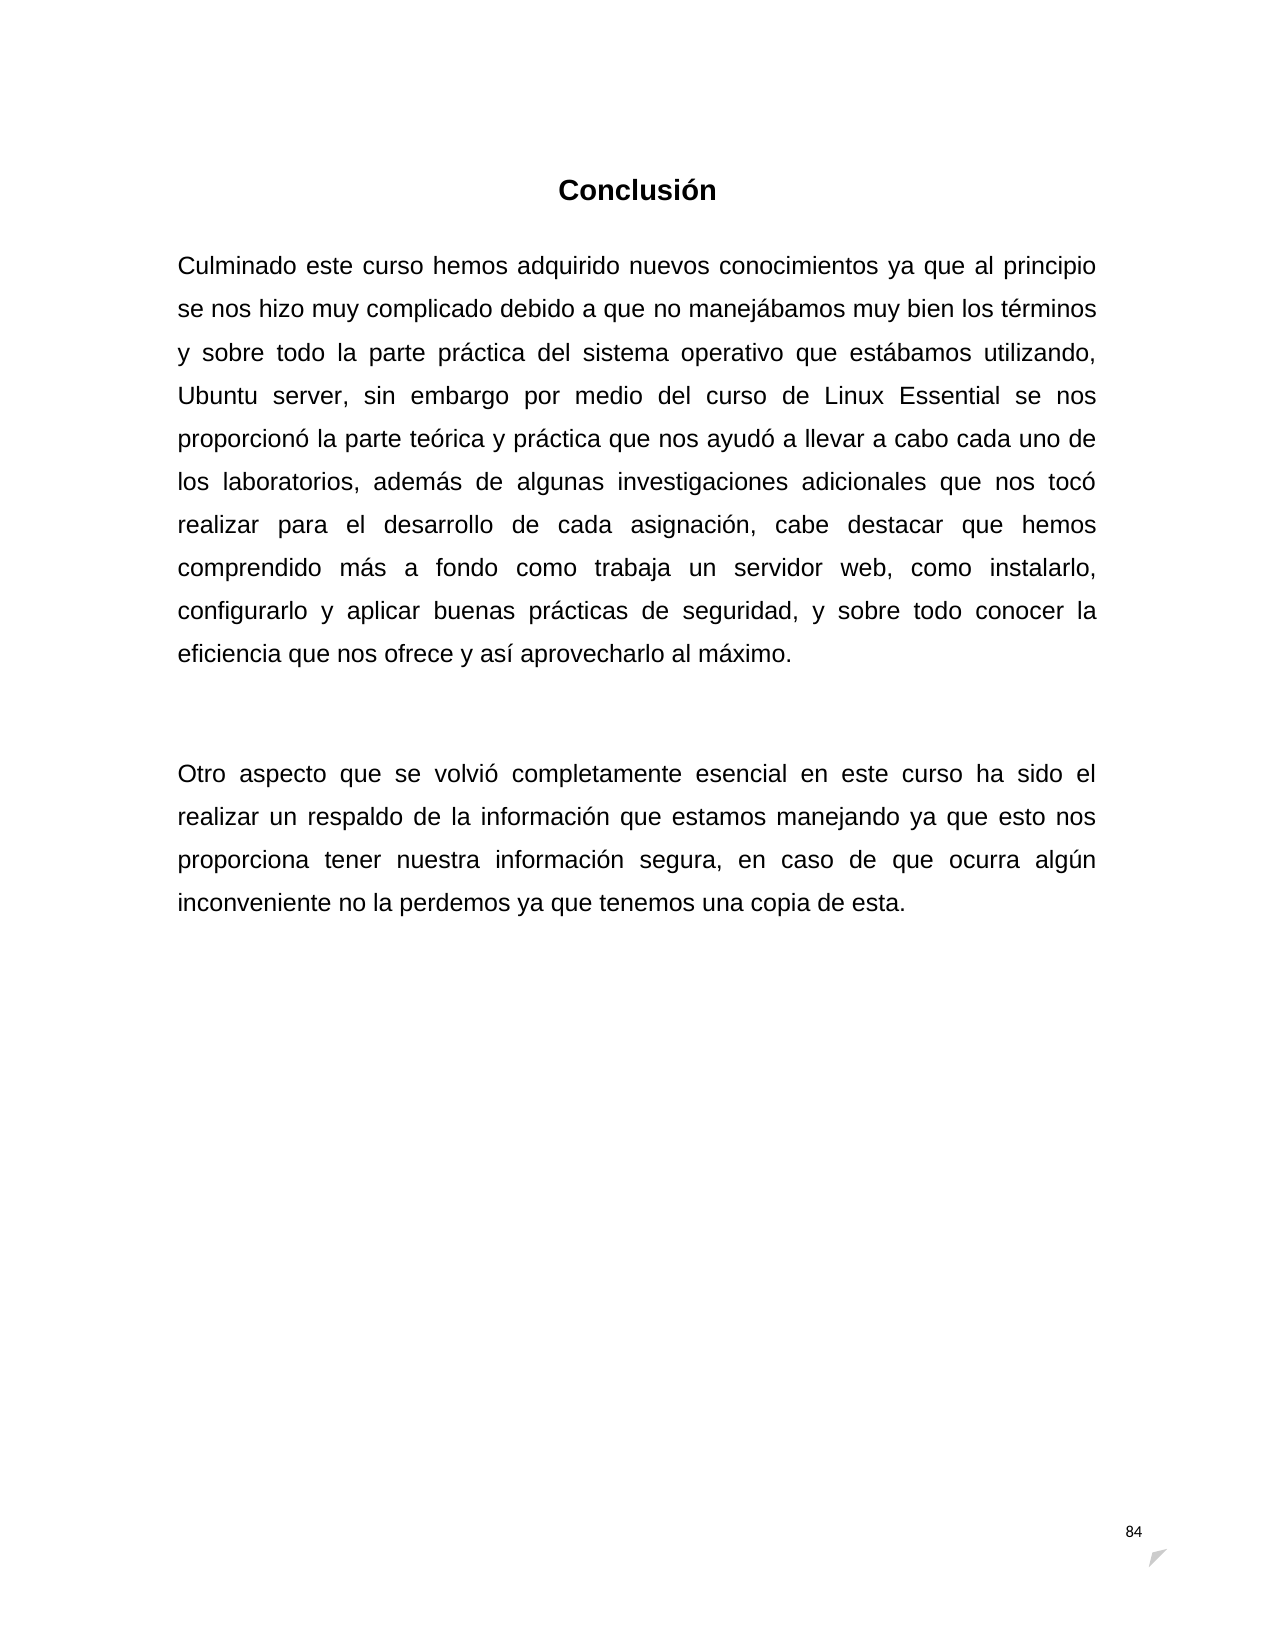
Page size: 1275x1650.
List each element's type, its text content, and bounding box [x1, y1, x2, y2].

subtitle Conclusión [177, 173, 1098, 206]
text Otro aspecto que se volvió completamente esencial en este curso ha sido el realizar un respaldo de la información que estamos manejando ya que esto nos proporciona tener nuestra información segura, en caso de que ocurra algún inconveniente no la perdemos ya que tenemos una copia de esta. [177, 759, 1098, 917]
text Culminado este curso hemos adquirido nuevos conocimientos ya que al principio se nos hizo muy complicado debido a que no manejábamos muy bien los términos y sobre todo la parte práctica del sistema operativo que estábamos utilizando, Ubuntu server, sin embargo por medio del curso de Linux Essential se nos proporcionó la parte teórica y práctica que nos ayudó a llevar a cabo cada uno de los laboratorios, además de algunas investigaciones adicionales que nos tocó realizar para el desarrollo de cada asignación, cabe destacar que hemos comprendido más a fondo como trabaja un servidor web, como instalarlo, configurarlo y aplicar buenas prácticas de seguridad, y sobre todo conocer la eficiencia que nos ofrece y así aprovecharlo al máximo. [177, 251, 1098, 668]
